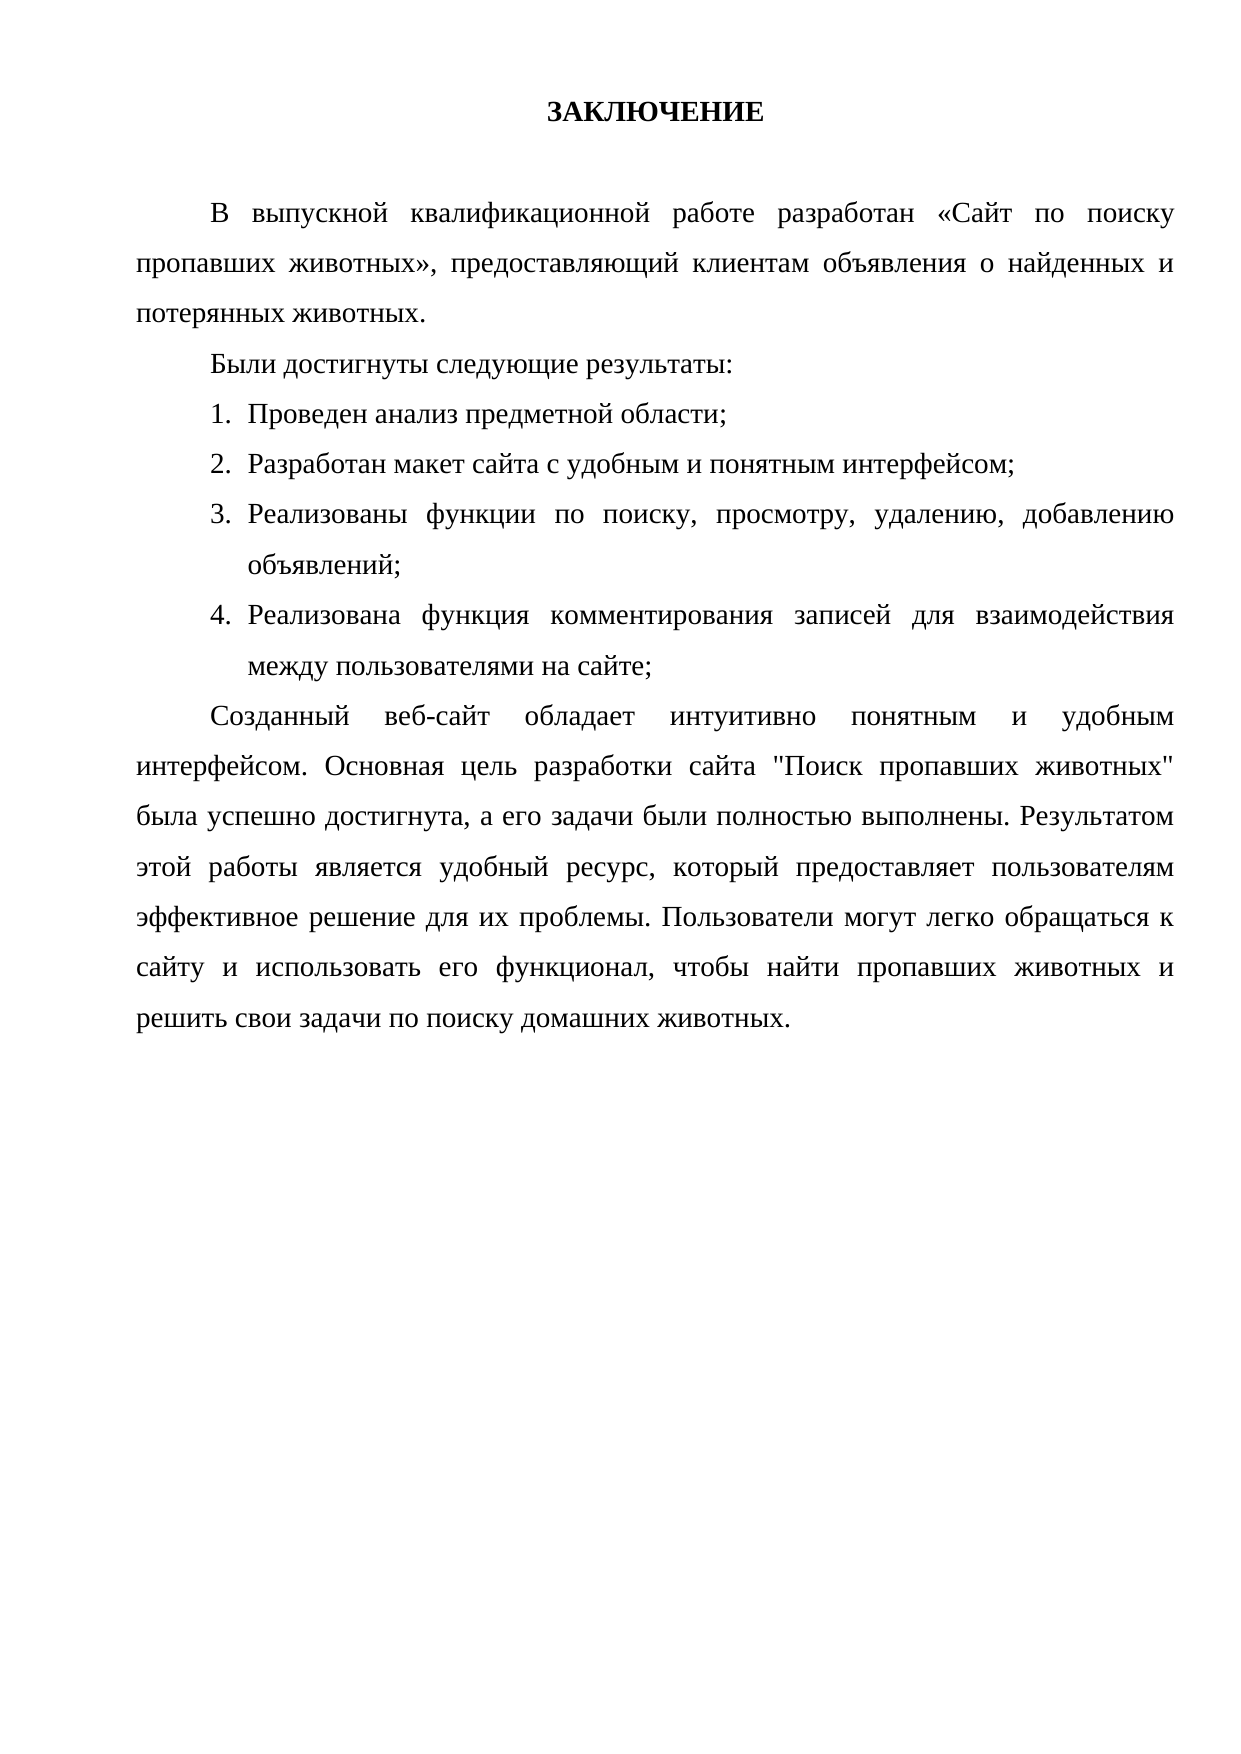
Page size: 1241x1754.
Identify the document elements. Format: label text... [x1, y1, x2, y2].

text Разработан макет сайта с удобным и понятным интерфейсом; [210, 446, 1175, 480]
text Реализованы функции по поиску, просмотру, удалению, добавлению объявлений; [210, 497, 1175, 581]
list Проведен анализ предметной области; [210, 396, 1175, 429]
text Созданный веб-сайт обладает интуитивно понятным и удобным интерфейсом. Основная цель разработки сайта "Поиск пропавших животных" была успешно достигнута, а его задачи были полностью выполнены. Результатом этой работы является удобный ресурс, который предоставляет пользователям эффективное решение для их проблемы. Пользователи могут легко обращаться к сайту и использовать его функционал, чтобы найти пропавших животных и решить свои задачи по поиску домашних животных. [136, 698, 1175, 1033]
text В выпускной квалификационной работе разработан «Сайт по поиску пропавших животных», предоставляющий клиентам объявления о найденных и потерянных животных. [136, 195, 1175, 329]
text Реализована функция комментирования записей для взаимодействия между пользователями на сайте; [210, 597, 1175, 681]
text Заключение [136, 94, 1175, 128]
text Были достигнуты следующие результаты: [136, 346, 1175, 379]
